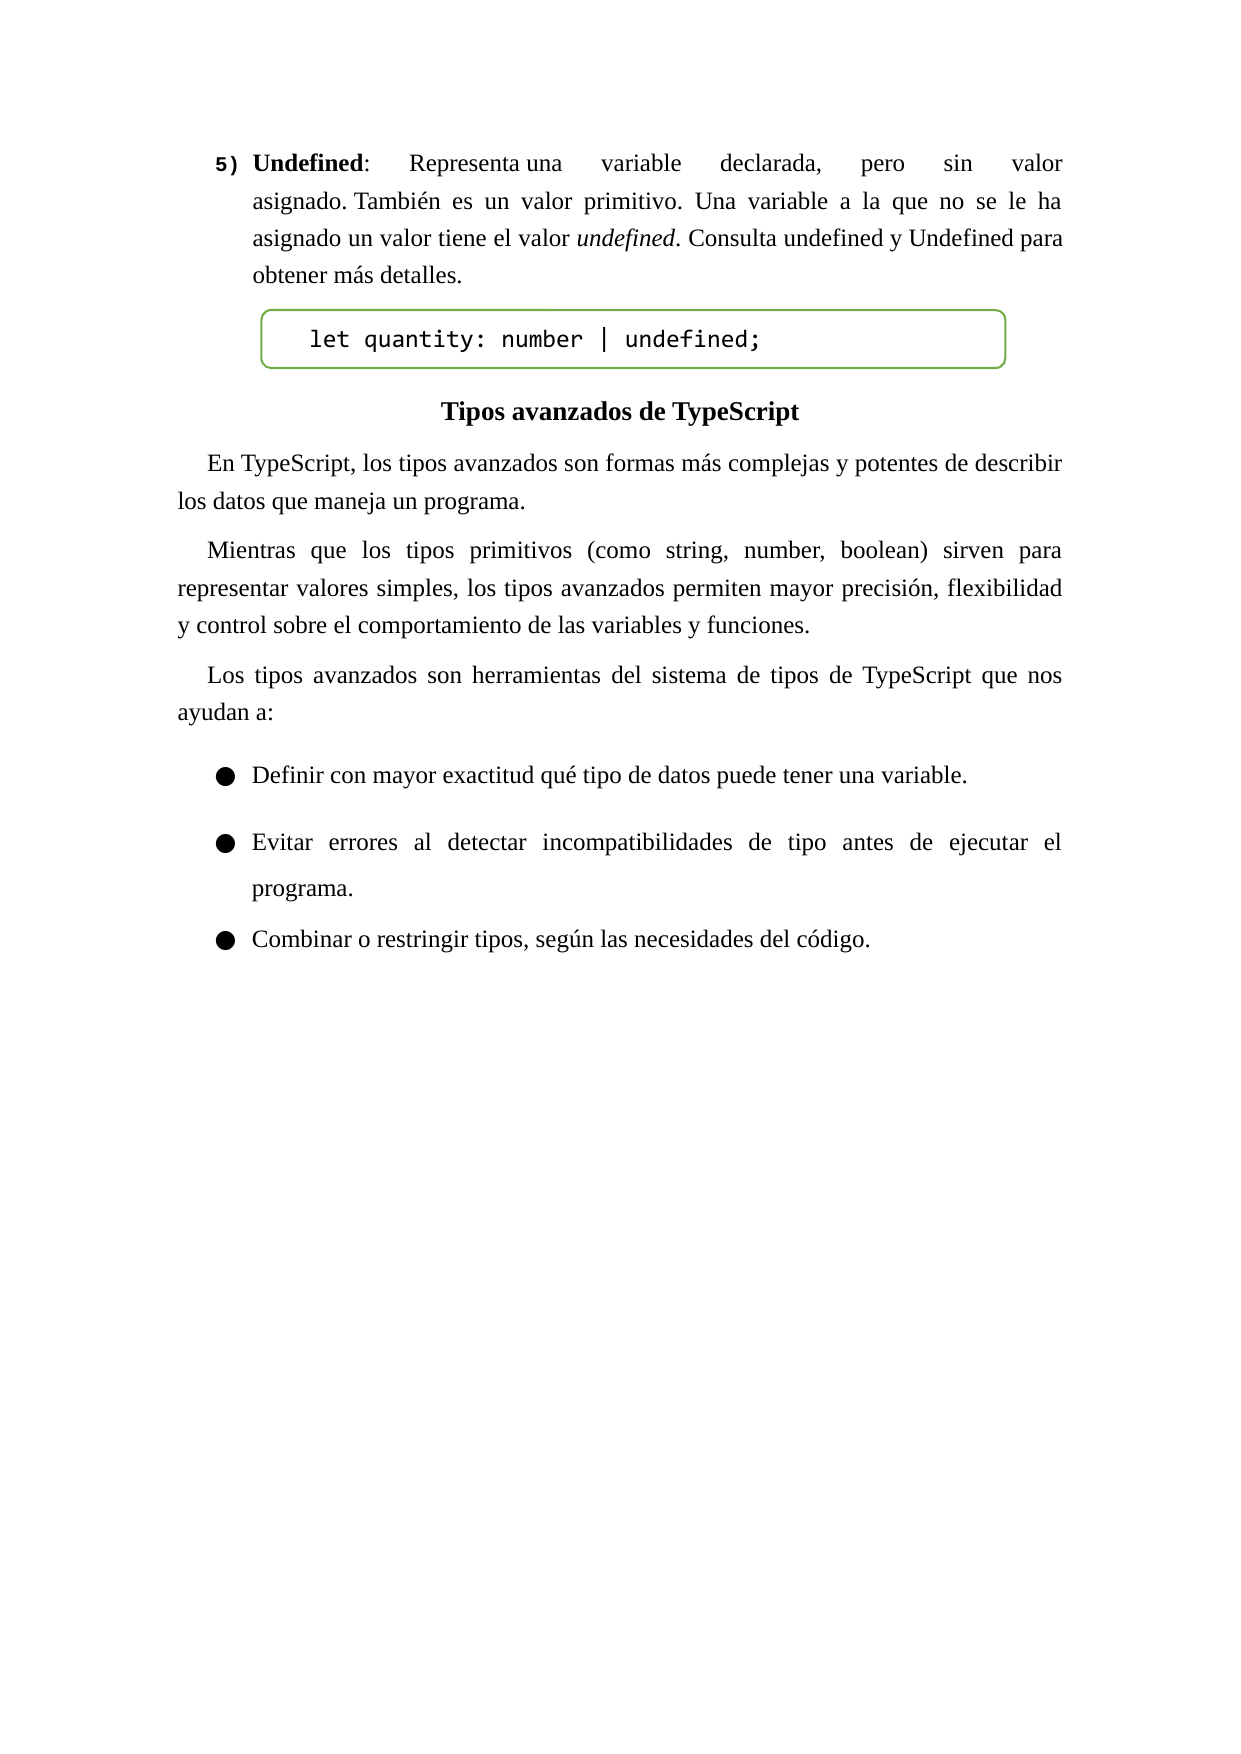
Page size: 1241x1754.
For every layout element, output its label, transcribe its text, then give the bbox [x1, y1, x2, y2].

text Combinar o restringir tipos, según las necesidades del código. [214, 911, 1063, 962]
text En TypeScript, los tipos avanzados son formas más complejas y potentes de describir los datos que maneja un programa. [177, 448, 1063, 514]
text Definir con mayor exactitud qué tipo de datos puede tener una variable. [214, 747, 1063, 798]
list Undefined: Representa una variable declarada, pero sin valor asignado. También es un valor primitivo. Una variable a la que no se le ha asignado un valor tiene el valor undefined. Consulta undefined y Undefined para obtener más detalles. [215, 148, 1063, 289]
subtitle Tipos avanzados de TypeScript [177, 396, 1063, 427]
text Evitar errores al detectar incompatibilidades de tipo antes de ejecutar el programa. [214, 813, 1063, 902]
text Los tipos avanzados son herramientas del sistema de tipos de TypeScript que nos ayudan a: [177, 660, 1063, 726]
text Mientras que los tipos primitivos (como string, number, boolean) sirven para representar valores simples, los tipos avanzados permiten mayor precisión, flexibilidad y control sobre el comportamiento de las variables y funciones. [177, 536, 1063, 639]
